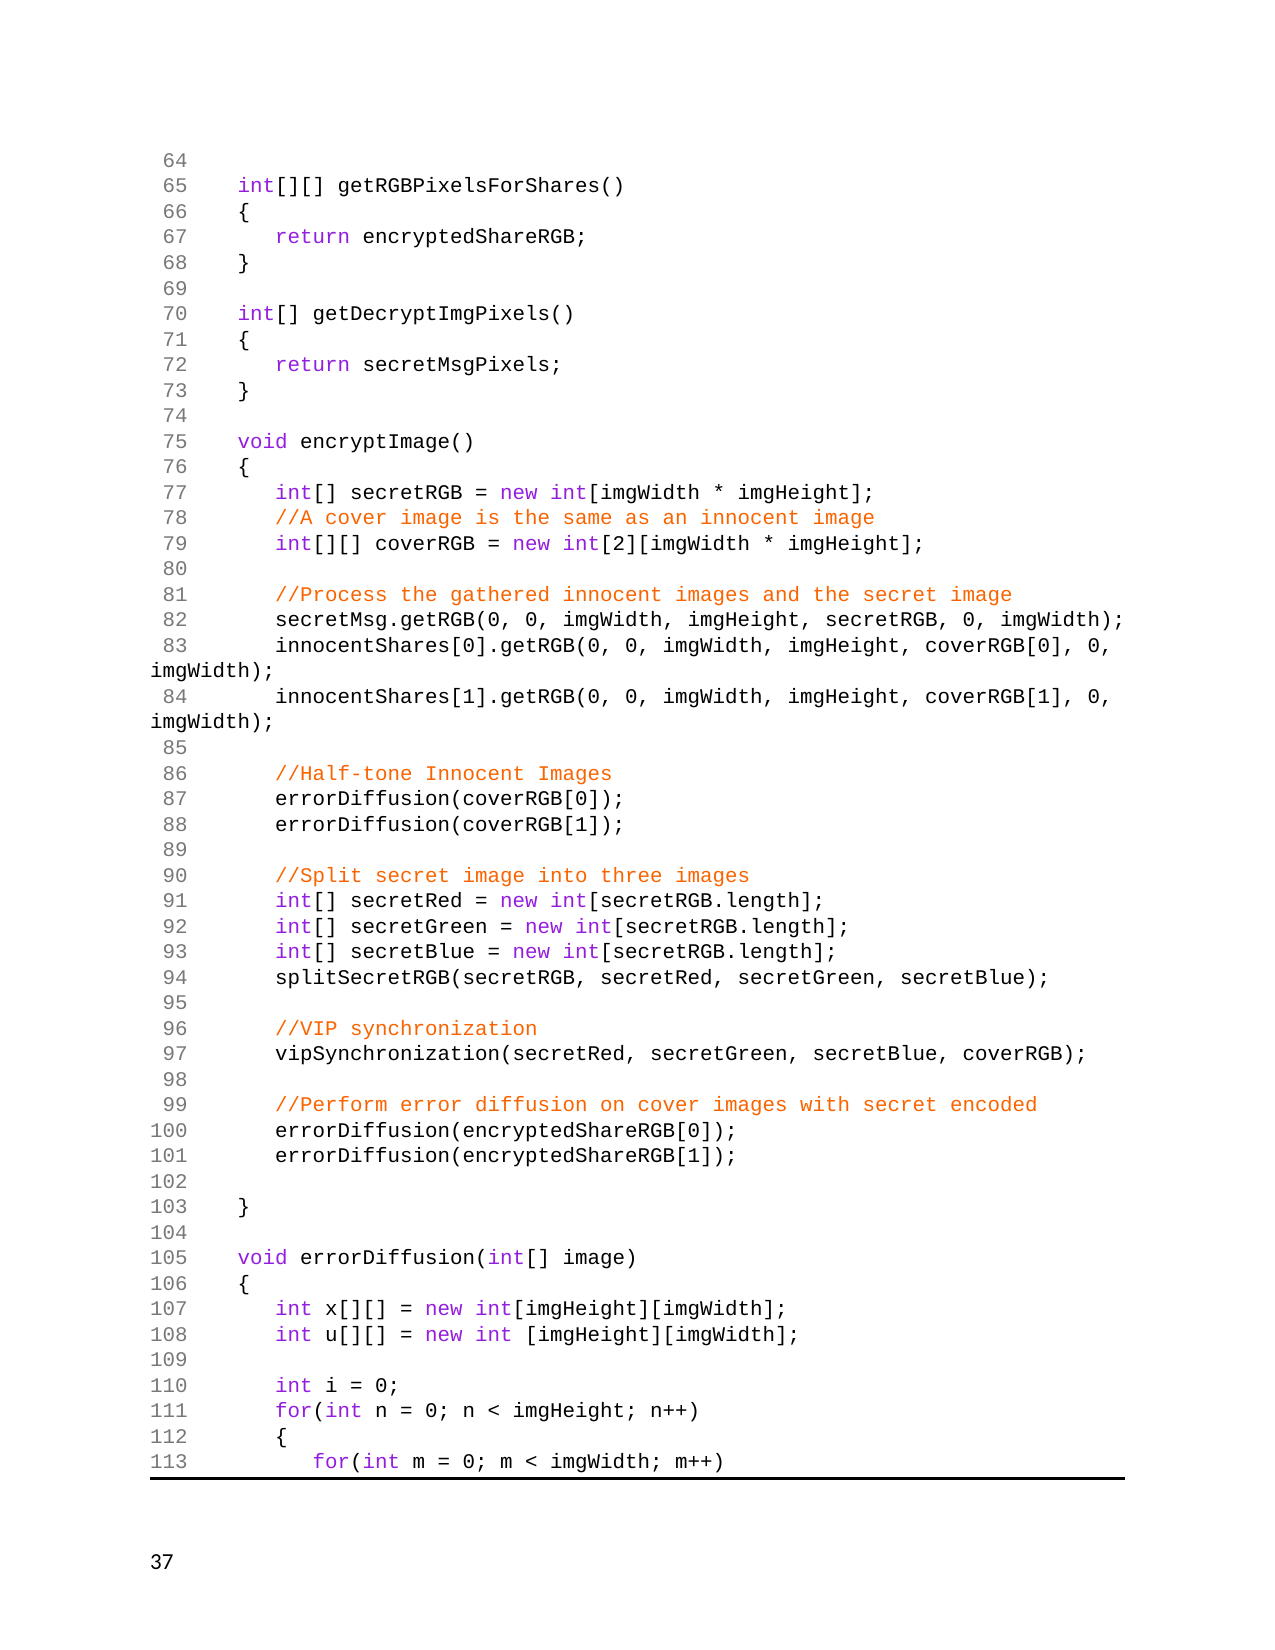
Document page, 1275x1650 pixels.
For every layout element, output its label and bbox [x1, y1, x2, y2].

text [150, 150, 1125, 1477]
